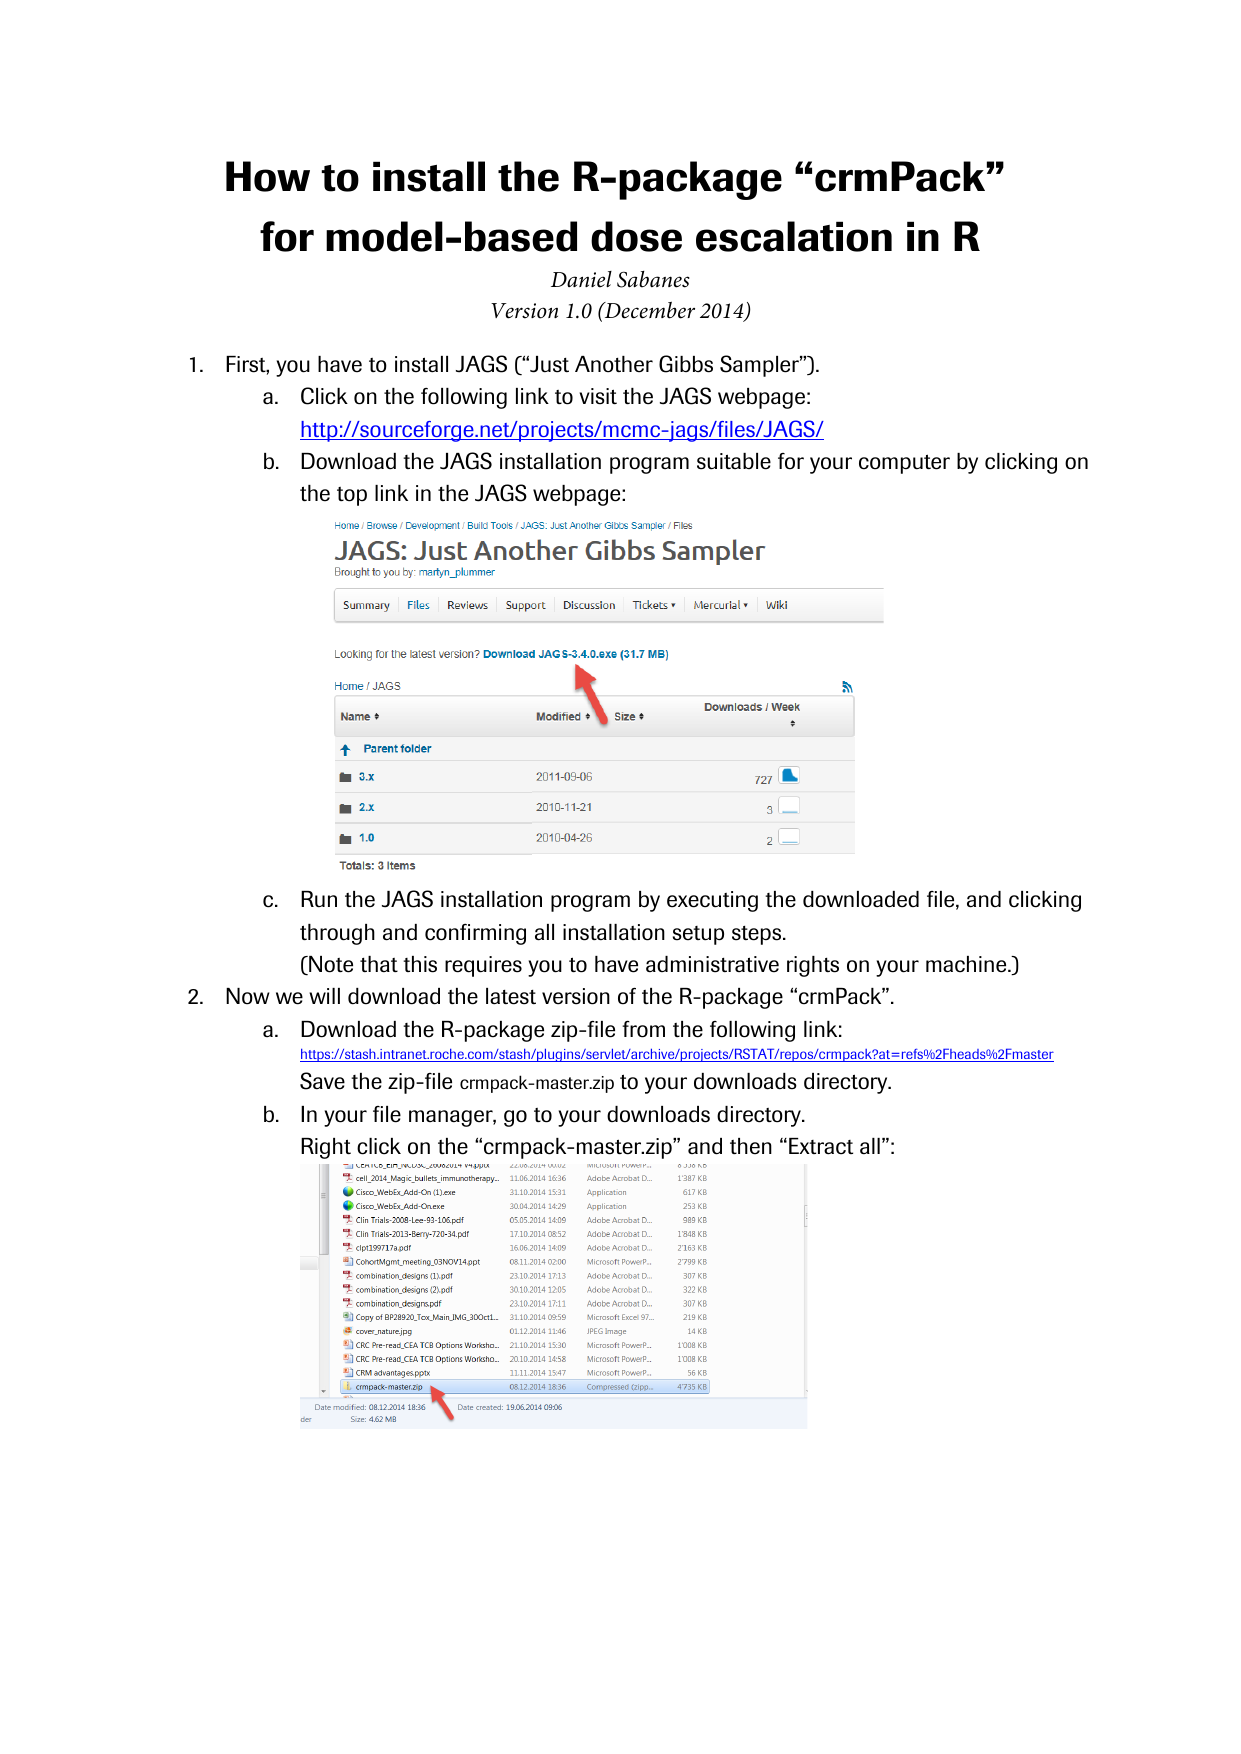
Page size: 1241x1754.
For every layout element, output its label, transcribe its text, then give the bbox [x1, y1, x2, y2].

picture [300, 1164, 808, 1429]
list Click on the following link to visit the JAGS webpage: http://sourceforge.net/projects/mcmc-jags/files/JAGS/ [262, 382, 1090, 443]
list Run the JAGS installation program by executing the downloaded file, and clicking through and confirming all installation setup steps. (Note that this requires you to have administrative rights on your machine.) [262, 886, 1090, 978]
picture [300, 511, 884, 882]
text How to install the R-package “crmPack” for model-based dose escalation in R Daniel Sabanes Version 1.0 (December 2014) [150, 150, 1090, 325]
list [262, 1100, 1090, 1429]
list Now we will download the latest version of the R-package “crmPack”. [187, 982, 1090, 1011]
list First, you have to install JAGS (“Just Another Gibbs Sampler”). [187, 350, 1090, 378]
list Download the R-package zip-file from the following link: https://stash.intranet.roche.com/stash/plugins/servlet/archive/projects/RSTAT/repos/crmpack?at=refs%2Fheads%2Fmaster Save the zip-file crmpack-master.zip to your downloads directory. [262, 1015, 1090, 1096]
